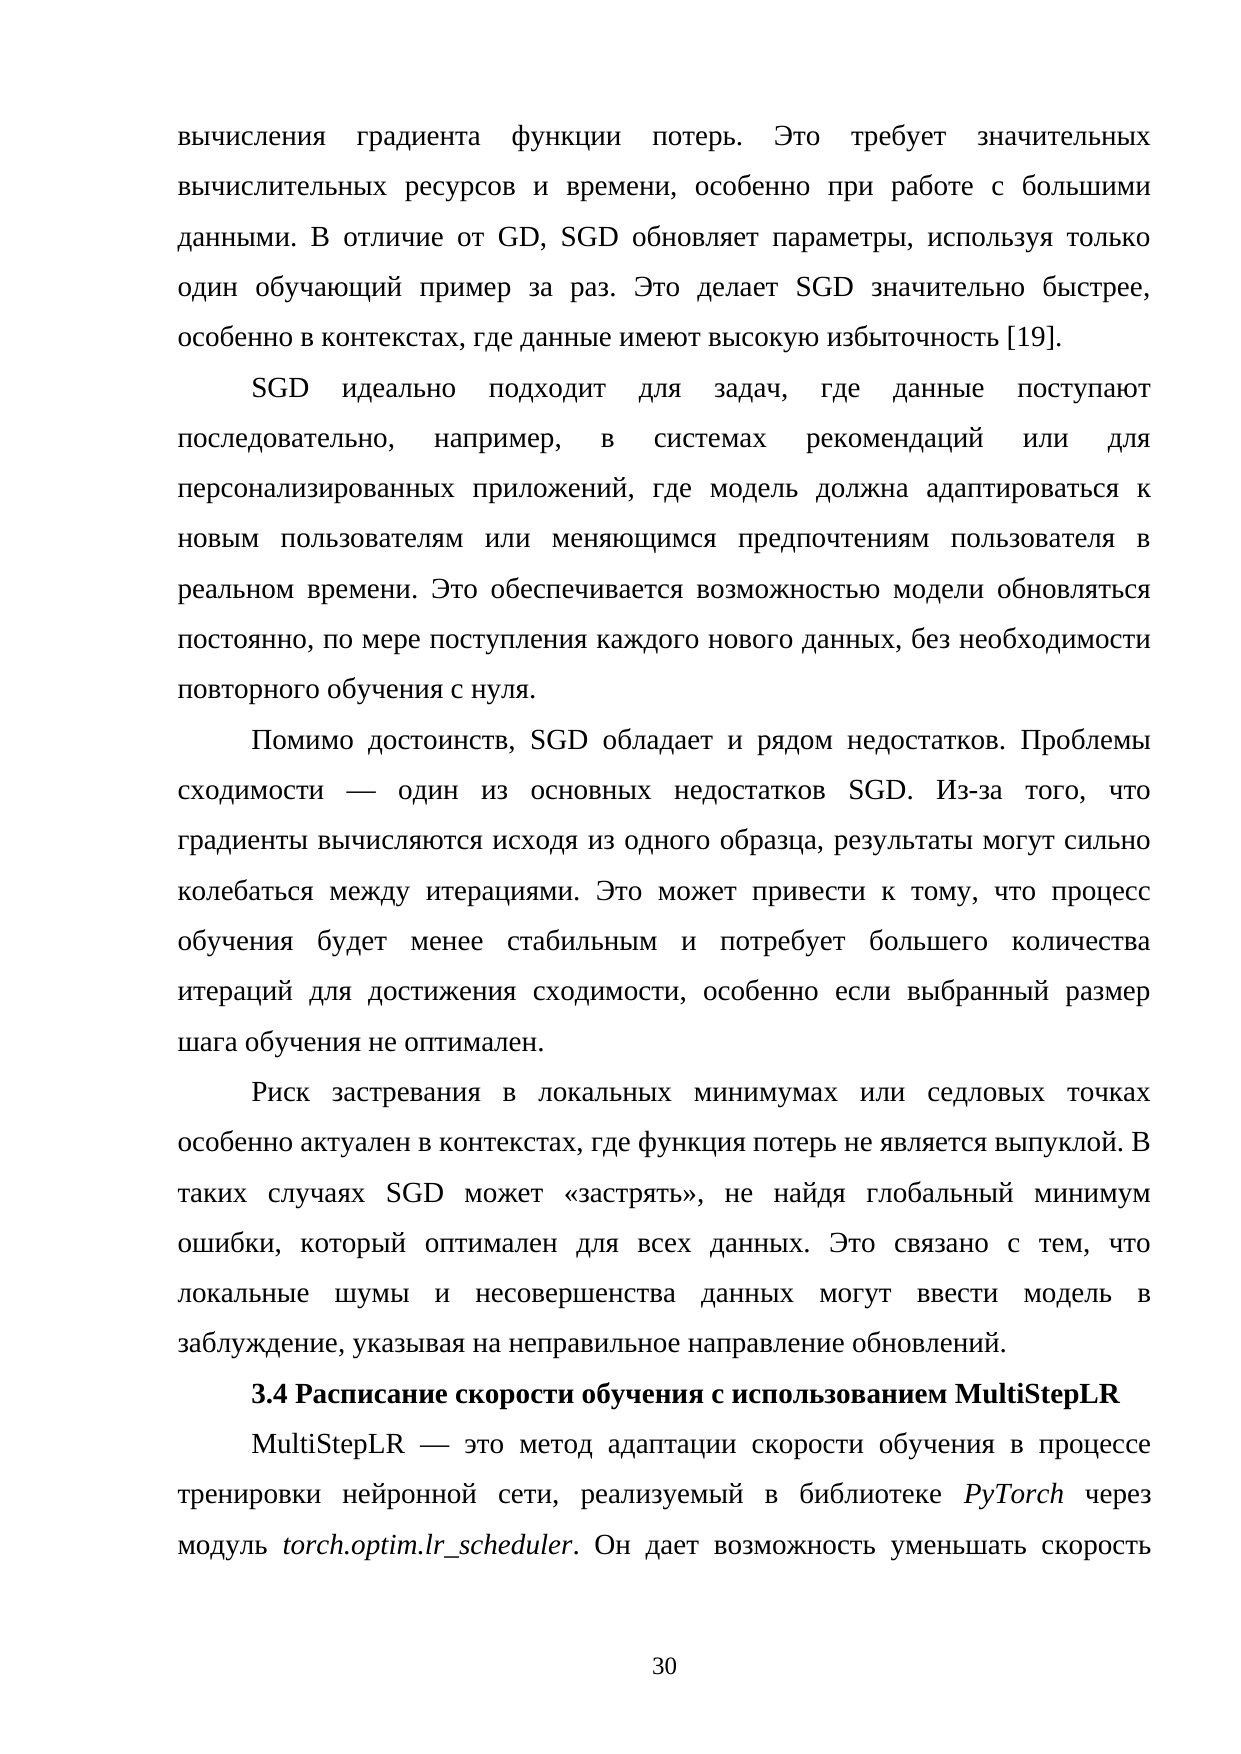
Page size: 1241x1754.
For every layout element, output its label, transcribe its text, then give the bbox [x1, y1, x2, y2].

text Помимо достоинств, SGD обладает и рядом недостатков. Проблемы сходимости — один из основных недостатков SGD. Из-за того, что градиенты вычисляются исходя из одного образца, результаты могут сильно колебаться между итерациями. Это может привести к тому, что процесс обучения будет менее стабильным и потребует большего количества итераций для достижения сходимости, особенно если выбранный размер шага обучения не оптимален. [177, 722, 1152, 1057]
text Расписание скорости обучения с использованием MultiStepLR [177, 1376, 1152, 1409]
text SGD идеально подходит для задач, где данные поступают последовательно, например, в системах рекомендаций или для персонализированных приложений, где модель должна адаптироваться к новым пользователям или меняющимся предпочтениям пользователя в реальном времени. Это обеспечивается возможностью модели обновляться постоянно, по мере поступления каждого нового данных, без необходимости повторного обучения с нуля. [177, 370, 1152, 705]
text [177, 1426, 1152, 1560]
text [177, 118, 1152, 353]
text Риск застревания в локальных минимумах или седловых точках особенно актуален в контекстах, где функция потерь не является выпуклой. В таких случаях SGD может «застрять», не найдя глобальный минимум ошибки, который оптимален для всех данных. Это связано с тем, что локальные шумы и несовершенства данных могут ввести модель в заблуждение, указывая на неправильное направление обновлений. [177, 1074, 1152, 1359]
